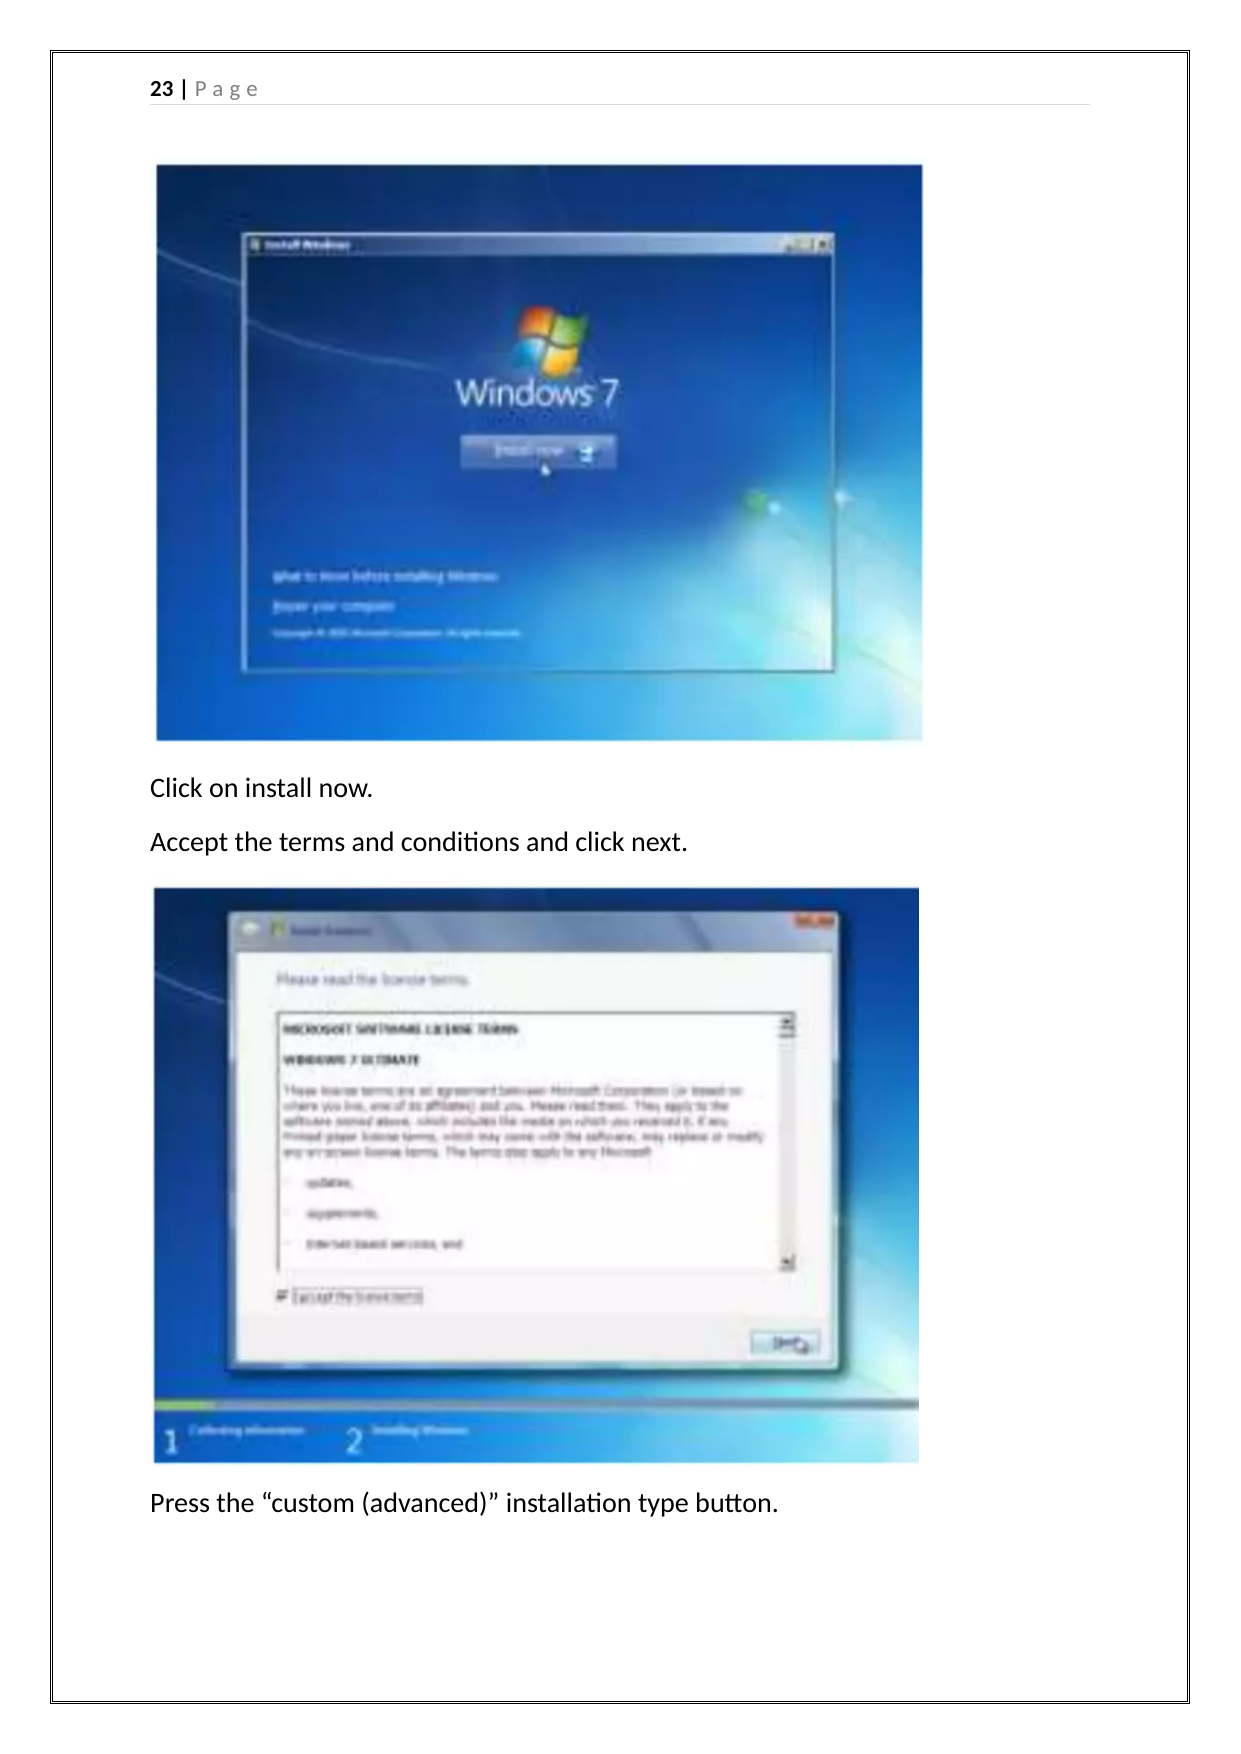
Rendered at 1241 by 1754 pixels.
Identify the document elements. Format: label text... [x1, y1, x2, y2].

text Accept the terms and conditions and click next. [150, 824, 1090, 858]
text Press the “custom (advanced)” installation type button. [150, 1485, 1090, 1519]
text Click on install now. [150, 770, 1090, 804]
picture [150, 150, 924, 752]
picture [150, 877, 919, 1467]
